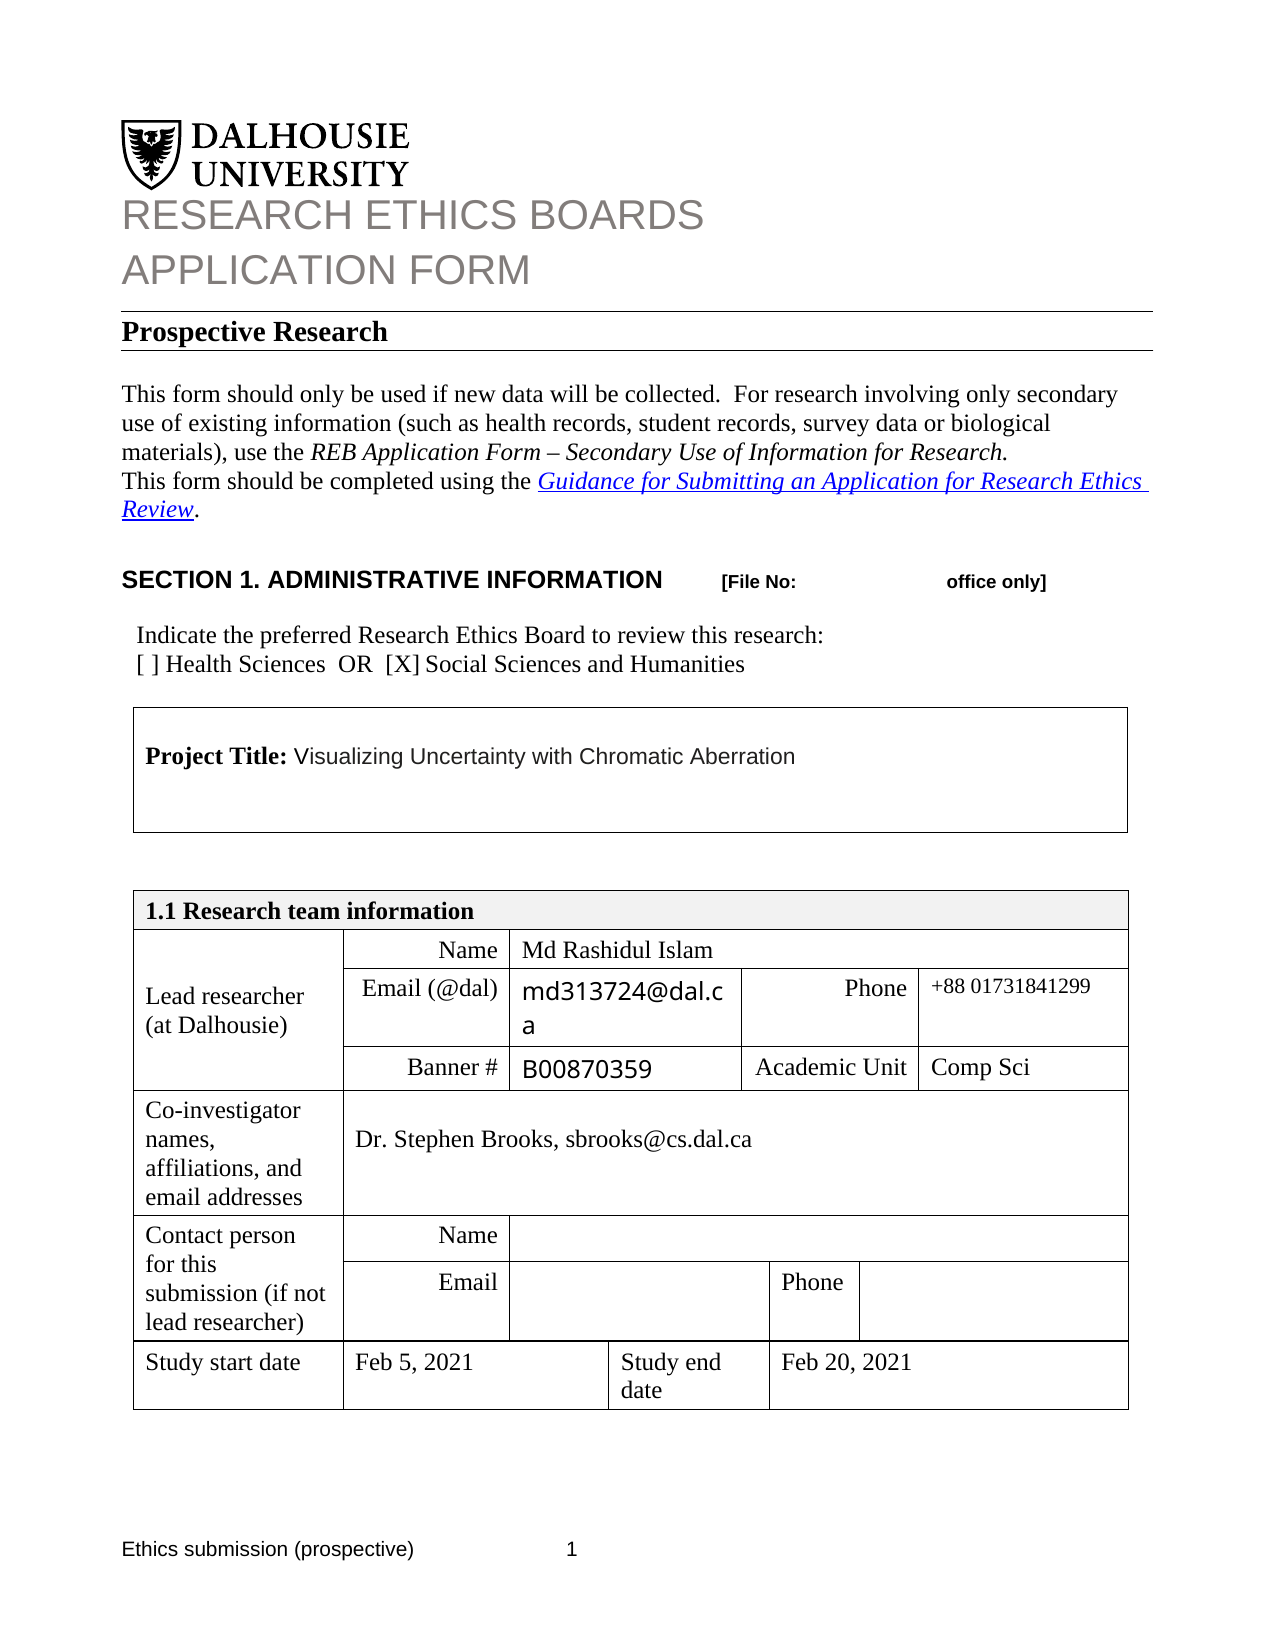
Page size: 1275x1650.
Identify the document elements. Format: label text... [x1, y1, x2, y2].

table_cell Co-investigator names, affiliations, and email addresses [134, 1091, 343, 1215]
subtitle RESEARCH ETHICS BOARDS [121, 190, 1153, 238]
table_cell Name [344, 1216, 509, 1261]
table_header Project Title: Visualizing Uncertainty with Chromatic Aberration [134, 708, 1127, 832]
table_cell Email [344, 1262, 509, 1340]
table_cell Study end date [609, 1342, 769, 1409]
table_cell Lead researcher (at Dalhousie) [134, 930, 343, 1090]
table_header 1.1 Research team information [134, 891, 1128, 929]
table_cell Comp Sci [919, 1047, 1128, 1090]
table_cell +88 01731841299 [919, 969, 1128, 1046]
table_cell Feb 20, 2021 [770, 1342, 1128, 1409]
table_cell Study start date [134, 1342, 343, 1409]
table_cell Md Rashidul Islam [510, 930, 1128, 968]
table_cell B00870359 [510, 1047, 741, 1090]
table_cell md313724@dal.ca [510, 969, 741, 1046]
table_cell Contact person for this submission (if not lead researcher) [134, 1216, 343, 1340]
text This form should only be used if new data will be collected. For research involving only secondary use of existing information (such as health records, student records, survey data or biological materials), use the REB Application Form – Secondary Use of Information for Research. [121, 379, 1153, 466]
table_header Indicate the preferred Research Ethics Board to review this research: [ ] Health Sciences OR [X] Social Sciences and Humanities [133, 621, 1126, 678]
table_cell Banner # [344, 1047, 509, 1090]
table_cell Email (@dal) [344, 969, 509, 1046]
text Prospective Research [121, 312, 1153, 350]
subtitle SECTION 1. ADMINISTRATIVE INFORMATION [File No: office only] [121, 564, 1153, 593]
table_cell Phone [742, 969, 918, 1046]
table_cell Name [344, 930, 509, 968]
table_cell [860, 1262, 1128, 1340]
table_cell Phone [770, 1262, 859, 1340]
table_cell Feb 5, 2021 [344, 1342, 608, 1409]
text This form should be completed using the Guidance for Submitting an Application for Research Ethics Review. [121, 466, 1153, 523]
table_cell [510, 1262, 769, 1340]
table_cell Dr. Stephen Brooks, sbrooks@cs.dal.ca [344, 1091, 1128, 1215]
table_cell Academic Unit [742, 1047, 918, 1090]
subtitle APPLICATION FORM [121, 245, 1153, 293]
table_cell [510, 1216, 1128, 1261]
